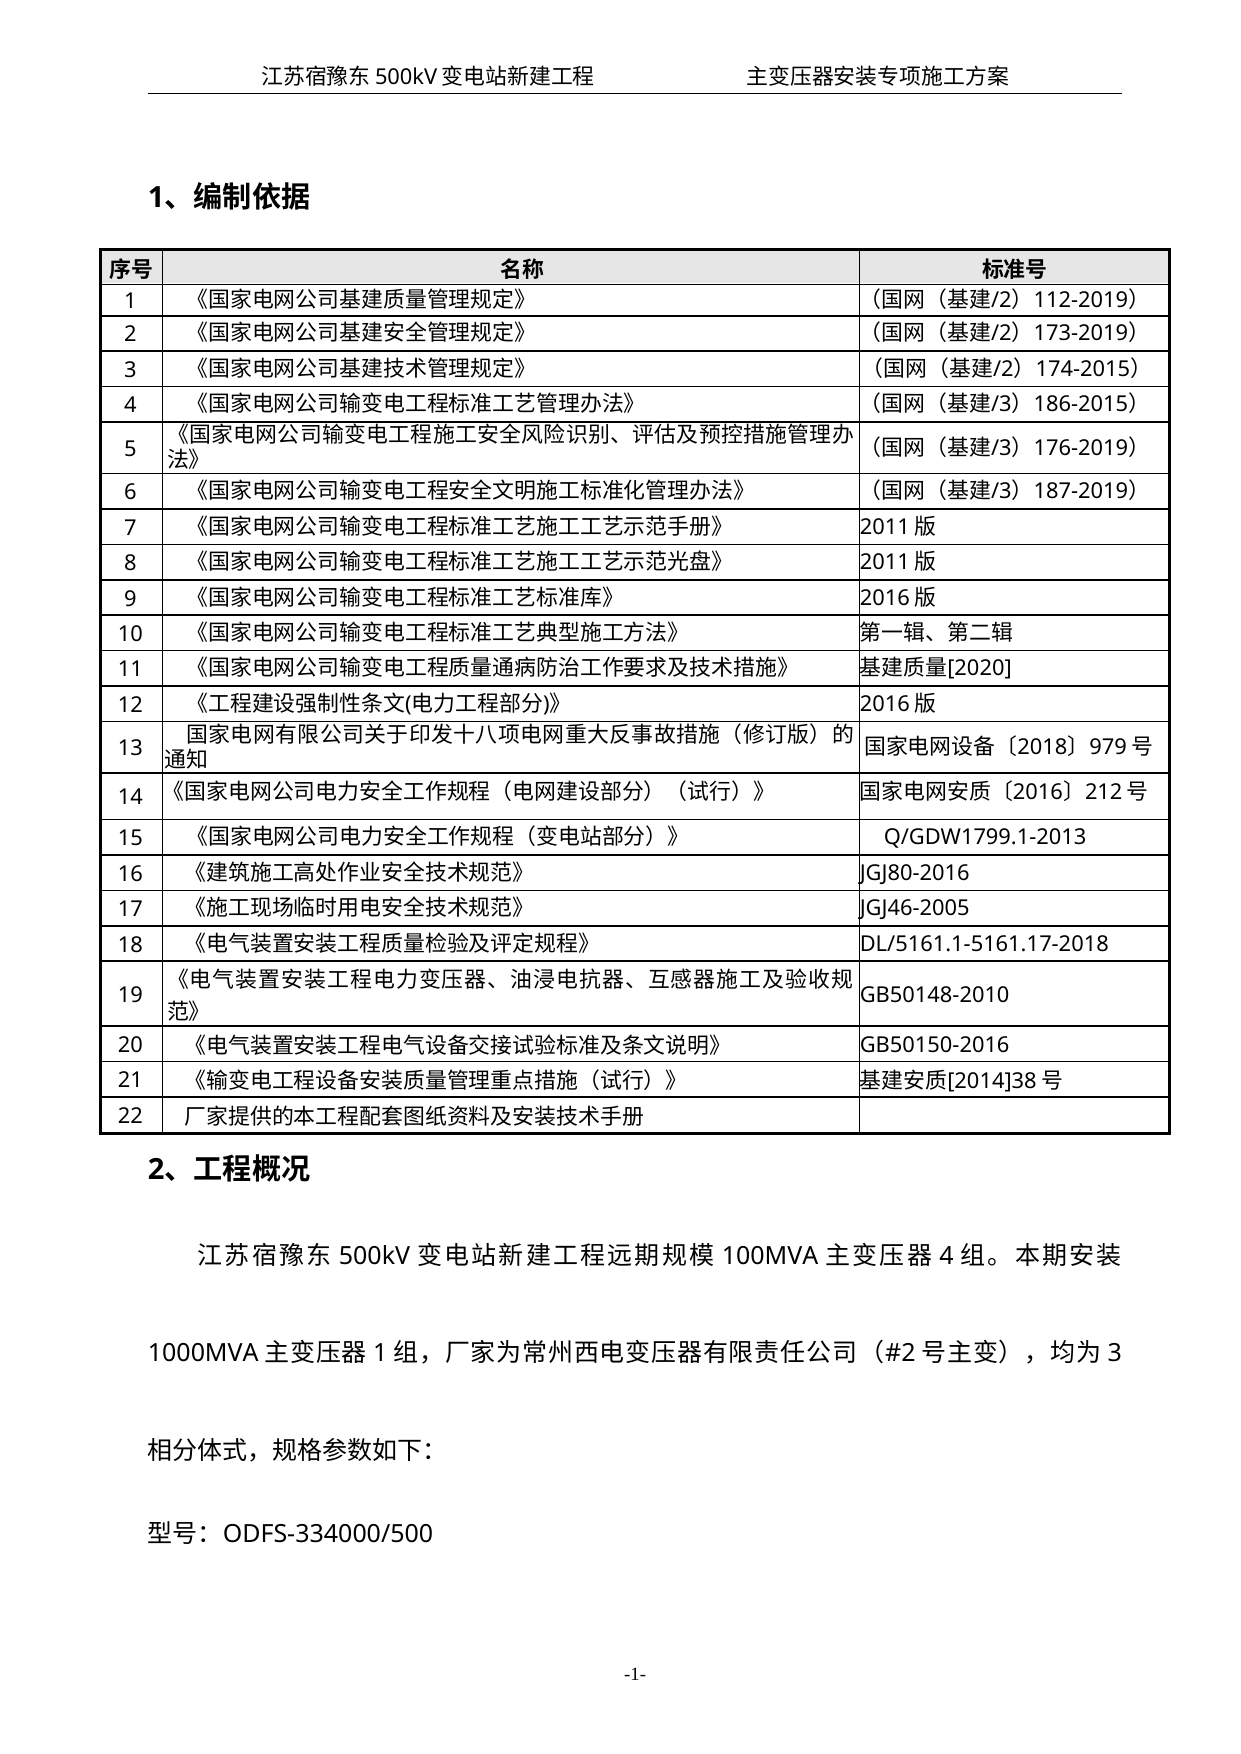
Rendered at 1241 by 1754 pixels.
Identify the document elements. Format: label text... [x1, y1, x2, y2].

table_cell 基建质量[2020] [860, 651, 1168, 685]
table_cell 5 [102, 423, 162, 473]
table_cell 4 [102, 387, 162, 421]
subtitle 1、编制依据 [148, 162, 1122, 227]
table_cell 18 [102, 927, 162, 960]
table_header 标准号 [860, 251, 1168, 283]
table_cell 2011版 [860, 545, 1168, 579]
list 江苏宿豫东500kV变电站新建工程远期规模100MVA主变压器4组。本期安装1000MVA主变压器1组，厂家为常州西电变压器有限责任公司（#2号主变），均为3相分体式，规格参数如下： [148, 1221, 1122, 1481]
table_cell 《国家电网公司输变电工程标准工艺施工工艺示范光盘》 [163, 545, 859, 579]
table_cell （国网（基建/3）176-2019） [860, 423, 1168, 473]
table_cell 《电气装置安装工程电气设备交接试验标准及条文说明》 [163, 1027, 859, 1061]
table_cell 7 [102, 510, 162, 543]
table_cell 《国家电网公司输变电工程标准工艺施工工艺示范手册》 [163, 510, 859, 543]
table_cell 9 [102, 581, 162, 614]
table_cell 《国家电网公司基建安全管理规定》 [163, 317, 859, 350]
table_cell 《电气装置安装工程电力变压器、油浸电抗器、互感器施工及验收规范》 [163, 962, 859, 1025]
table_cell 8 [102, 545, 162, 579]
table_cell 《国家电网公司基建质量管理规定》 [163, 285, 859, 315]
table_cell 2011版 [860, 510, 1168, 543]
table_cell JGJ46-2005 [860, 891, 1168, 925]
table_cell Q/GDW1799.1-2013 [860, 820, 1168, 854]
table_header 序号 [102, 251, 162, 283]
table_cell 21 [102, 1062, 162, 1096]
table_cell 《国家电网公司输变电工程质量通病防治工作要求及技术措施》 [163, 651, 859, 685]
table_cell 22 [102, 1098, 162, 1132]
list 型号：ODFS-334000/500 [148, 1499, 1122, 1564]
table_cell 6 [102, 474, 162, 508]
table_cell 《施工现场临时用电安全技术规范》 [163, 891, 859, 925]
table_cell 20 [102, 1027, 162, 1061]
table_cell GB50150-2016 [860, 1027, 1168, 1061]
subtitle 2、工程概况 [148, 1135, 1122, 1200]
table_cell （国网（基建/2）174-2015） [860, 352, 1168, 386]
table_cell 基建安质[2014]38号 [860, 1062, 1168, 1096]
table_cell 《输变电工程设备安装质量管理重点措施（试行）》 [163, 1062, 859, 1096]
table_cell 国家电网设备〔2018〕979号 [860, 722, 1168, 772]
table_cell 《国家电网公司电力安全工作规程（电网建设部分）（试行）》 [163, 774, 859, 819]
table_cell 16 [102, 856, 162, 889]
table_cell 2016版 [860, 581, 1168, 614]
table_cell （国网（基建/2）112-2019） [860, 285, 1168, 315]
table_cell 15 [102, 820, 162, 854]
table_cell （国网（基建/3）186-2015） [860, 387, 1168, 421]
table_header 名称 [163, 251, 859, 283]
table_cell 19 [102, 962, 162, 1025]
table_cell （国网（基建/2）173-2019） [860, 317, 1168, 350]
table_cell 2 [102, 317, 162, 350]
table_cell 《国家电网公司基建技术管理规定》 [163, 352, 859, 386]
table_cell JGJ80-2016 [860, 856, 1168, 889]
table_cell 国家电网有限公司关于印发十八项电网重大反事故措施（修订版）的通知 [163, 722, 859, 772]
table_cell 《工程建设强制性条文(电力工程部分)》 [163, 687, 859, 721]
table_cell 10 [102, 616, 162, 650]
table_cell 《国家电网公司输变电工程标准工艺典型施工方法》 [163, 616, 859, 650]
table_cell 厂家提供的本工程配套图纸资料及安装技术手册 [163, 1098, 859, 1132]
table_cell 1 [102, 285, 162, 315]
table_cell 3 [102, 352, 162, 386]
table_cell 国家电网安质〔2016〕212号 [860, 774, 1168, 819]
table_cell 《国家电网公司电力安全工作规程（变电站部分）》 [163, 820, 859, 854]
table_cell 《国家电网公司输变电工程安全文明施工标准化管理办法》 [163, 474, 859, 508]
table_cell [860, 1098, 1168, 1132]
table_cell 2016版 [860, 687, 1168, 721]
table_cell DL/5161.1-5161.17-2018 [860, 927, 1168, 960]
table_cell 12 [102, 687, 162, 721]
table_cell 《电气装置安装工程质量检验及评定规程》 [163, 927, 859, 960]
table_cell 11 [102, 651, 162, 685]
table_cell 《国家电网公司输变电工程施工安全风险识别、评估及预控措施管理办法》 [163, 423, 859, 473]
table_cell 14 [102, 774, 162, 819]
table_cell （国网（基建/3）187-2019） [860, 474, 1168, 508]
table_cell 第一辑、第二辑 [860, 616, 1168, 650]
table_cell 13 [102, 722, 162, 772]
table_cell GB50148-2010 [860, 962, 1168, 1025]
table_cell 《建筑施工高处作业安全技术规范》 [163, 856, 859, 889]
table_cell 《国家电网公司输变电工程标准工艺管理办法》 [163, 387, 859, 421]
table_cell 17 [102, 891, 162, 925]
table_cell 《国家电网公司输变电工程标准工艺标准库》 [163, 581, 859, 614]
